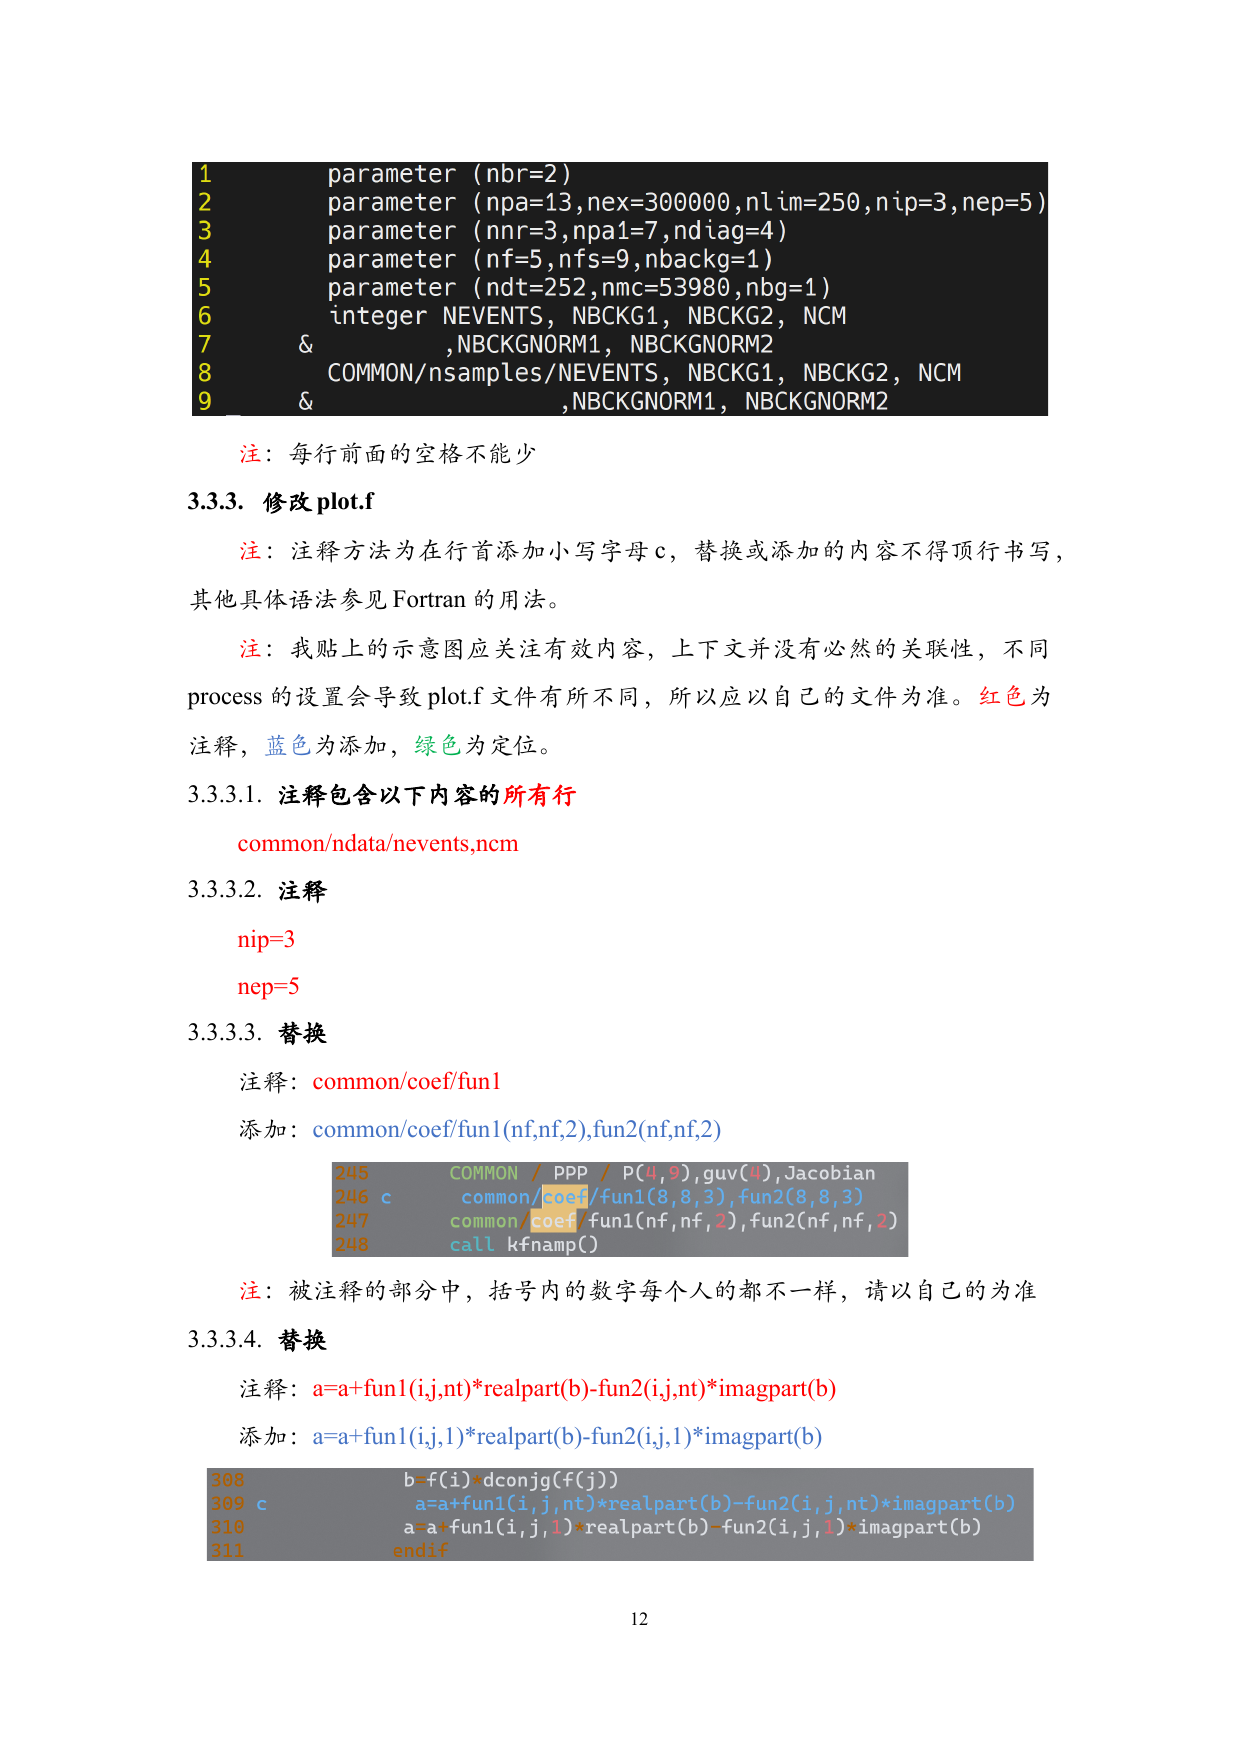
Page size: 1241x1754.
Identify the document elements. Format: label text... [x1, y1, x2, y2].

subtitle 注释 [187, 873, 1053, 906]
text 添加：a=a+fun1(i,j,1)*realpart(b)-fun2(i,j,1)*imagpart(b) [187, 1420, 1053, 1453]
text common/ndata/nevents,ncm [187, 826, 1053, 859]
text 注释：common/coef/fun1 [187, 1064, 1053, 1097]
text 注：每行前面的空格不能少 [187, 436, 1053, 469]
text 注：被注释的部分中，括号内的数字每个人的都不一样，请以自己的为准 [187, 1274, 1053, 1306]
text 注：我贴上的示意图应关注有效内容，上下文并没有必然的关联性，不同process的设置会导致plot.f文件有所不同，所以应以自己的文件为准。红色为注释，蓝色为添加，绿色为定位。 [187, 631, 1053, 761]
subtitle 替换 [187, 1016, 1053, 1048]
text 注释：a=a+fun1(i,j,nt)*realpart(b)-fun2(i,j,nt)*imagpart(b) [187, 1371, 1053, 1404]
text nep=5 [187, 969, 1053, 1001]
subtitle 替换 [187, 1323, 1053, 1355]
text 注：注释方法为在行首添加小写字母c，替换或添加的内容不得顶行书写，其他具体语法参见Fortran的用法。 [187, 534, 1053, 615]
text nip=3 [187, 922, 1053, 954]
picture [331, 1162, 909, 1257]
picture [206, 1468, 1034, 1561]
picture [192, 162, 1049, 416]
text 添加：common/coef/fun1(nf,nf,2),fun2(nf,nf,2) [187, 1113, 1053, 1146]
subtitle 注释包含以下内容的所有行 [187, 778, 1053, 810]
subtitle 修改plot.f [187, 485, 1053, 518]
